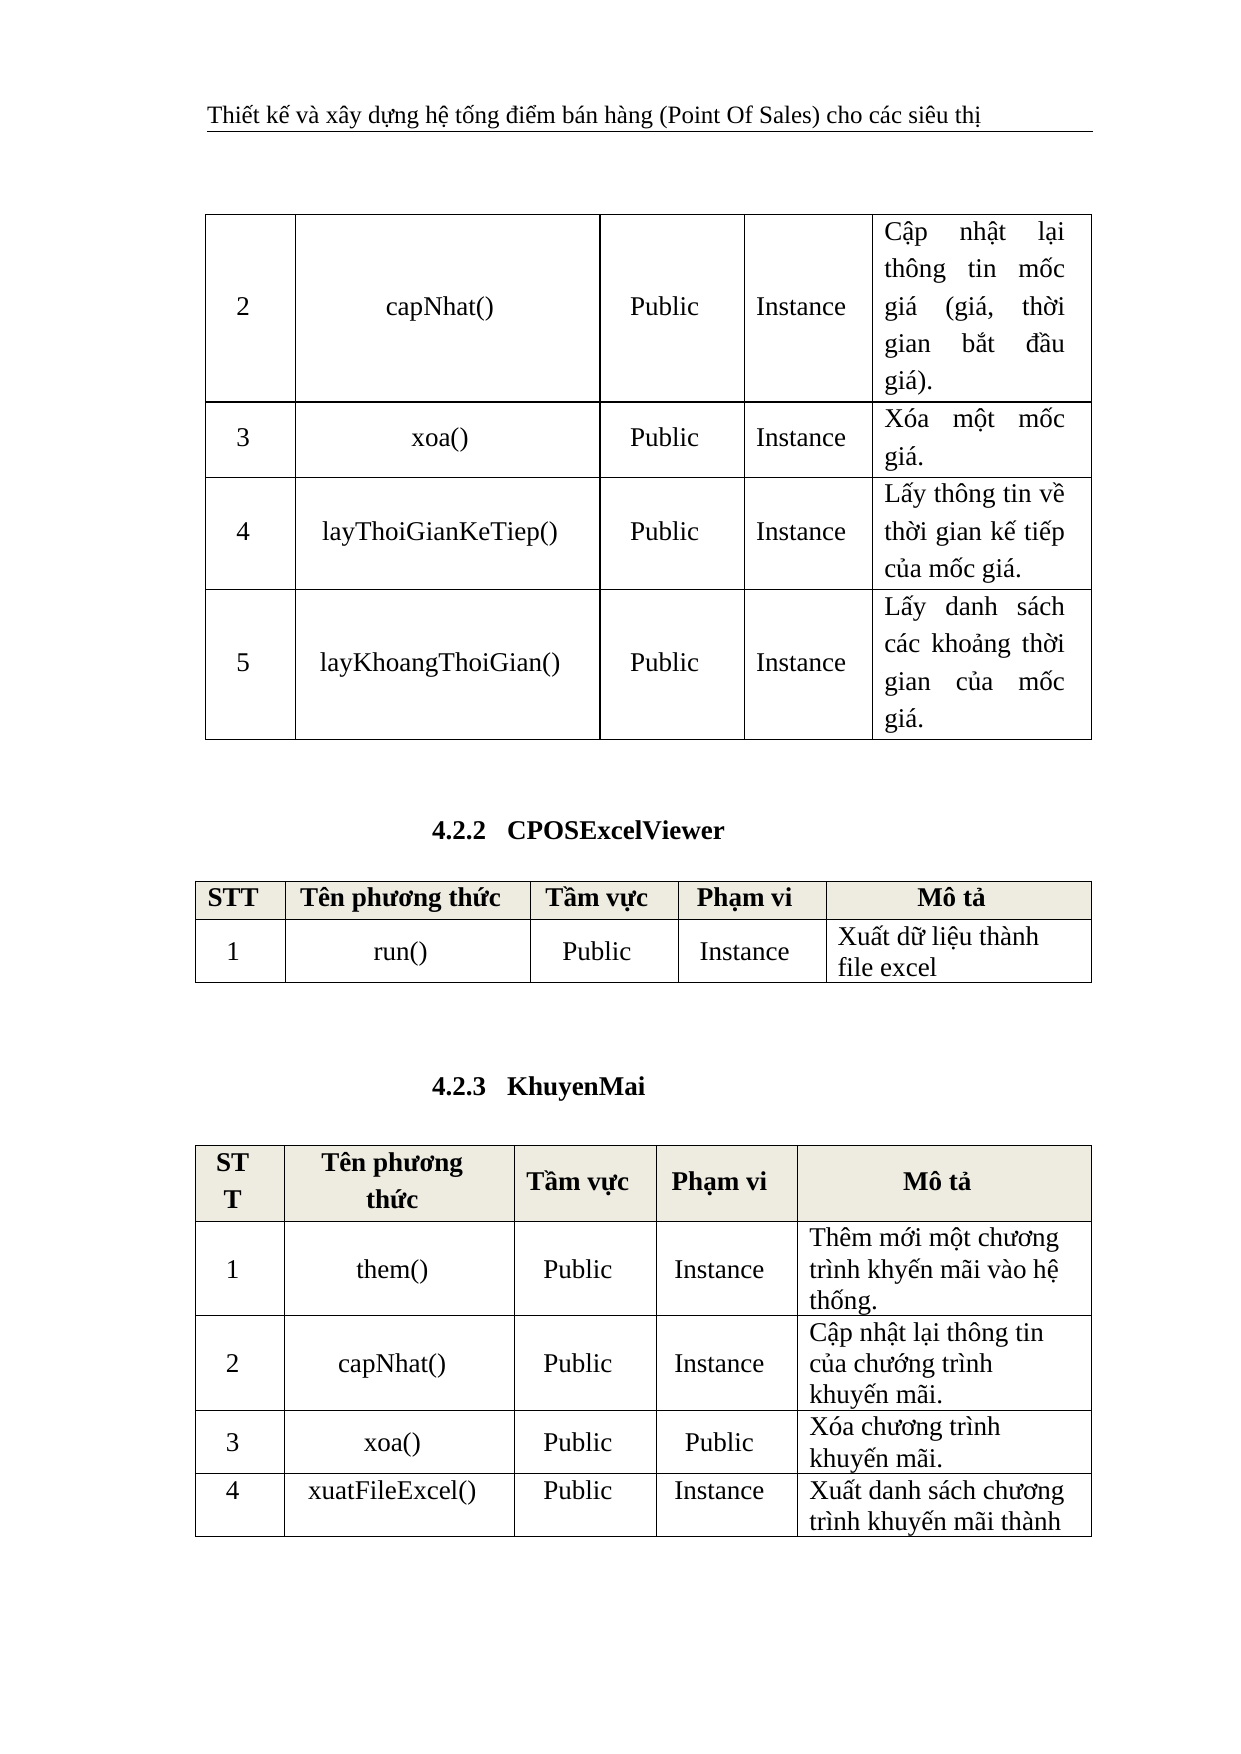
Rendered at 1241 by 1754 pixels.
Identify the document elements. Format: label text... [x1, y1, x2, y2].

table_cell Cập nhật lại thông tin của chướng trình khuyến mãi. [798, 1316, 1091, 1409]
table_cell xoa() [296, 403, 599, 477]
table_cell Xóa chương trình khuyến mãi. [798, 1411, 1091, 1473]
table_cell 5 [206, 590, 295, 739]
table_header Phạm vi [657, 1146, 797, 1221]
table_cell layThoiGianKeTiep() [296, 478, 599, 589]
table_cell Instance [657, 1222, 797, 1315]
table_cell capNhat() [285, 1316, 514, 1409]
table_cell Public [515, 1316, 656, 1409]
table_cell Xóa một mốc giá. [873, 403, 1091, 477]
table_header Phạm vi [679, 882, 826, 919]
table_cell Instance [745, 403, 872, 477]
table_cell Xuất dữ liệu thành file excel [827, 920, 1091, 982]
table_cell Public [657, 1411, 797, 1473]
table_cell run() [286, 920, 530, 982]
table_cell layKhoangThoiGian() [296, 590, 599, 739]
table_header Mô tả [798, 1146, 1091, 1221]
table_cell 4 [196, 1474, 284, 1536]
table_cell Public [515, 1474, 656, 1536]
subtitle CPOSExcelViewer [432, 814, 1093, 846]
table_header Tầm vực [531, 882, 678, 919]
table_cell 2 [196, 1316, 284, 1409]
table_header Mô tả [827, 882, 1091, 919]
table_cell 3 [206, 403, 295, 477]
table_header Tên phương thức [285, 1146, 514, 1221]
table_header STT [196, 1146, 284, 1221]
table_cell Lấy thông tin về thời gian kế tiếp của mốc giá. [873, 478, 1091, 589]
table_cell capNhat() [296, 215, 599, 401]
table_cell 4 [206, 478, 295, 589]
table_cell Lấy danh sách các khoảng thời gian của mốc giá. [873, 590, 1091, 739]
table_cell 3 [196, 1411, 284, 1473]
table_cell Instance [745, 478, 872, 589]
table_cell Instance [657, 1474, 797, 1536]
table_cell Public [601, 403, 744, 477]
table_cell Public [601, 215, 744, 401]
table_cell xuatFileExcel() [285, 1474, 514, 1536]
table_cell Public [515, 1222, 656, 1315]
table_cell Instance [657, 1316, 797, 1409]
table_cell Instance [745, 215, 872, 401]
table_header Tầm vực [515, 1146, 656, 1221]
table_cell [798, 1474, 1091, 1536]
table_cell xoa() [285, 1411, 514, 1473]
table_cell them() [285, 1222, 514, 1315]
table_header Tên phương thức [286, 882, 530, 919]
table_cell Instance [745, 590, 872, 739]
table_cell Public [601, 590, 744, 739]
table_cell 1 [196, 920, 285, 982]
table_cell Public [515, 1411, 656, 1473]
table_cell 1 [196, 1222, 284, 1315]
table_cell Instance [679, 920, 826, 982]
table_cell Public [601, 478, 744, 589]
table_cell Public [531, 920, 678, 982]
table_header STT [196, 882, 285, 919]
table_cell 2 [206, 215, 295, 401]
table_cell Cập nhật lại thông tin mốc giá (giá, thời gian bắt đầu giá). [873, 215, 1091, 401]
subtitle KhuyenMai [432, 1070, 1093, 1101]
table_cell Thêm mới một chương trình khyến mãi vào hệ thống. [798, 1222, 1091, 1315]
